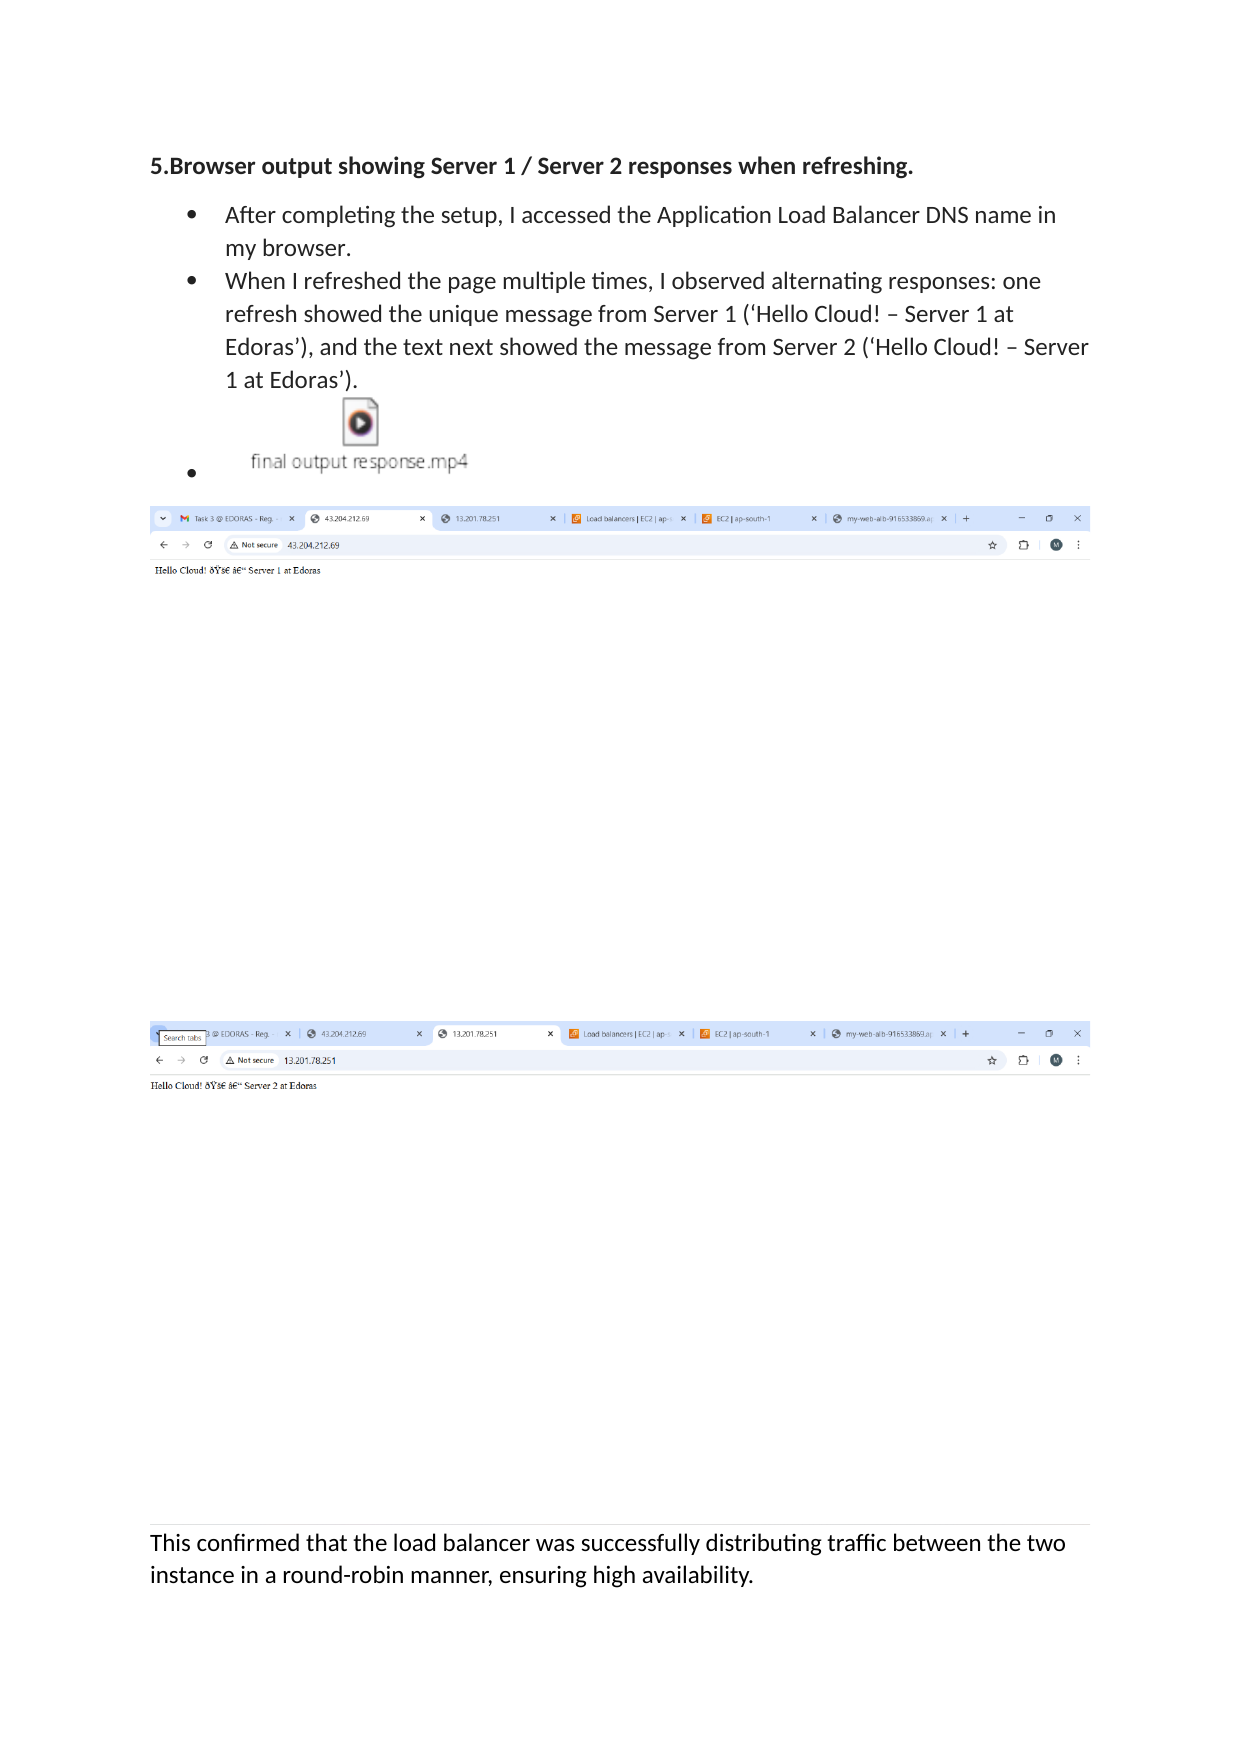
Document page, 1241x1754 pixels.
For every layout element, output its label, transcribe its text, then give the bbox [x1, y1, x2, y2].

picture [150, 1021, 1091, 1525]
list After completing the setup, I accessed the Application Load Balancer DNS name in my browser. [187, 199, 1090, 263]
text 5.Browser output showing Server 1 / Server 2 responses when refreshing. [150, 150, 1090, 181]
picture [150, 506, 1091, 1003]
list When I refreshed the page multiple times, I observed alternating responses: one refresh showed the unique message from Server 1 (‘Hello Cloud! – Server 1 at Edoras’), and the text next showed the message from Server 2 (‘Hello Cloud! – Server 1 at Edoras’). [187, 265, 1090, 395]
text This confirmed that the load balancer was successfully distributing traffic between the two instance in a round-robin manner, ensuring high availability. [150, 1525, 1090, 1590]
